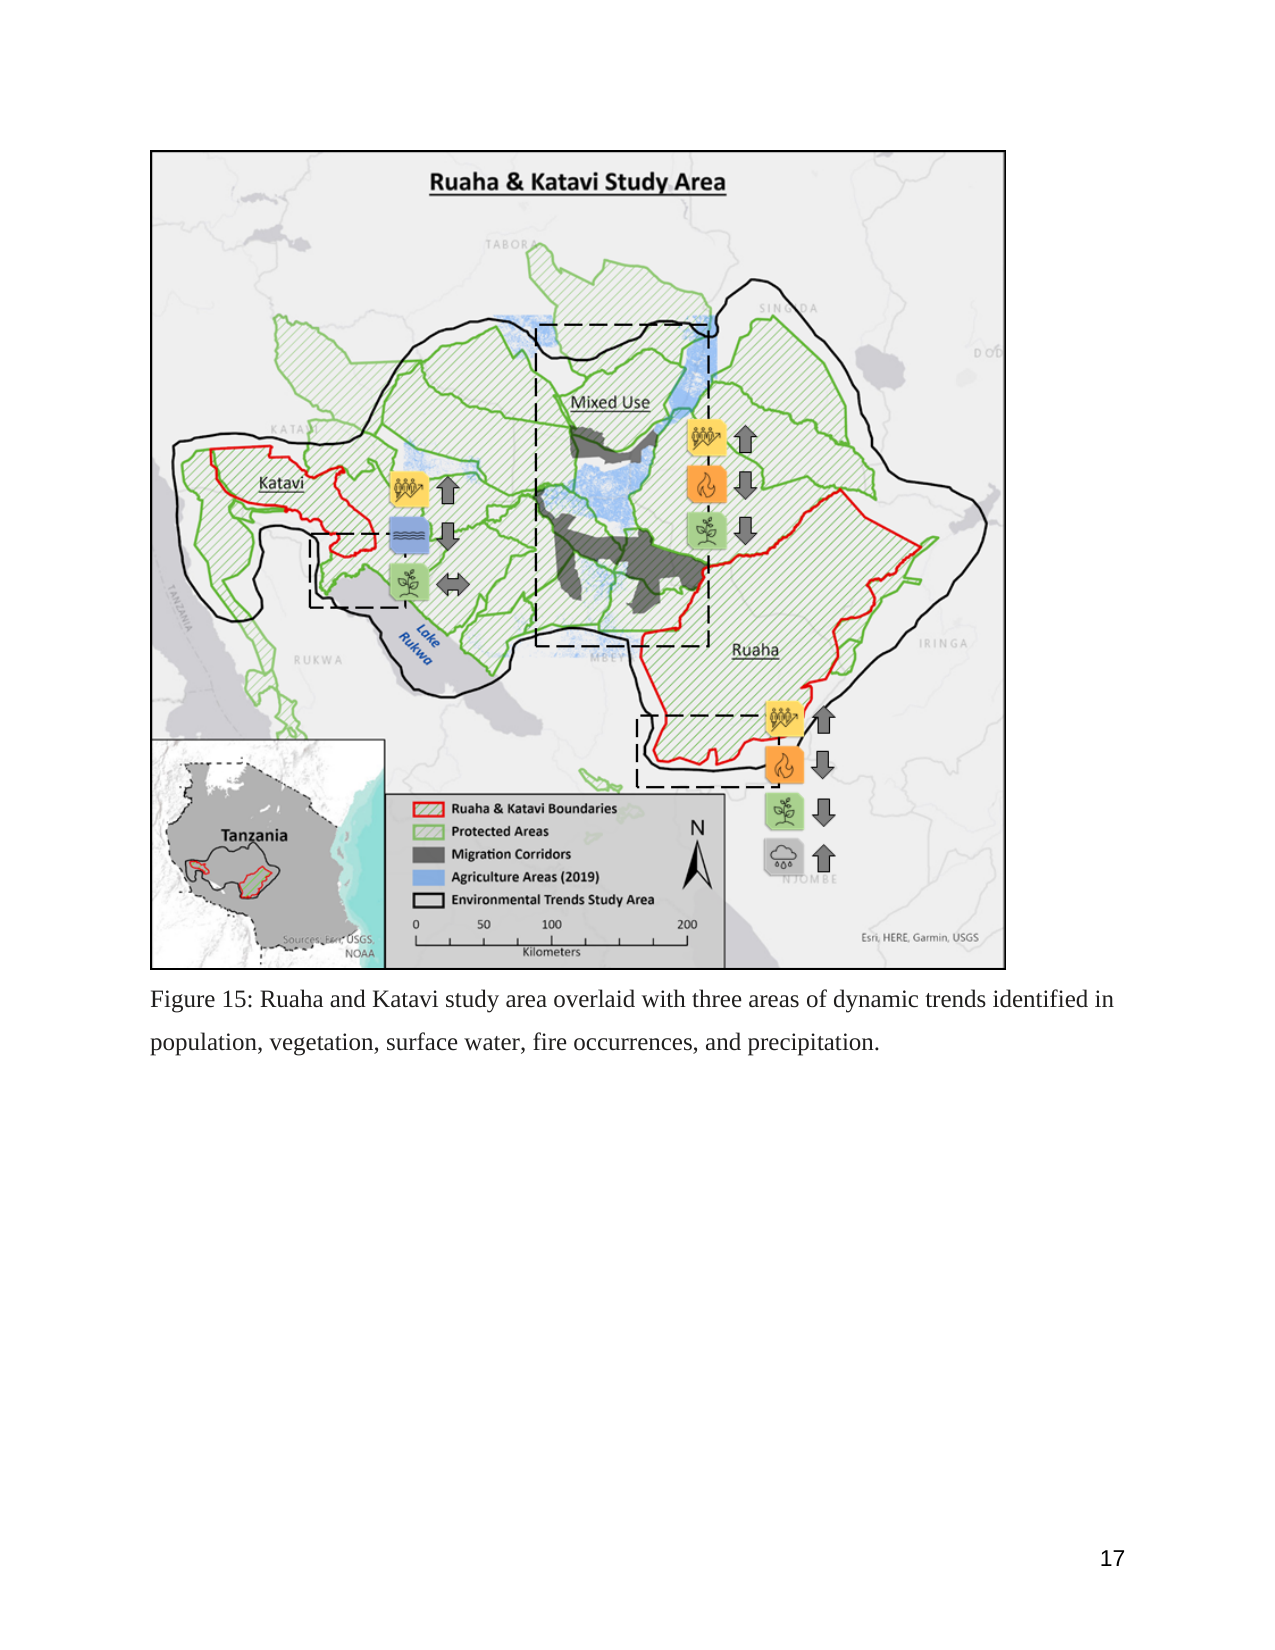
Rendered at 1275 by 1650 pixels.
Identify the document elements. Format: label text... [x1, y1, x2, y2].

picture [152, 152, 1005, 968]
